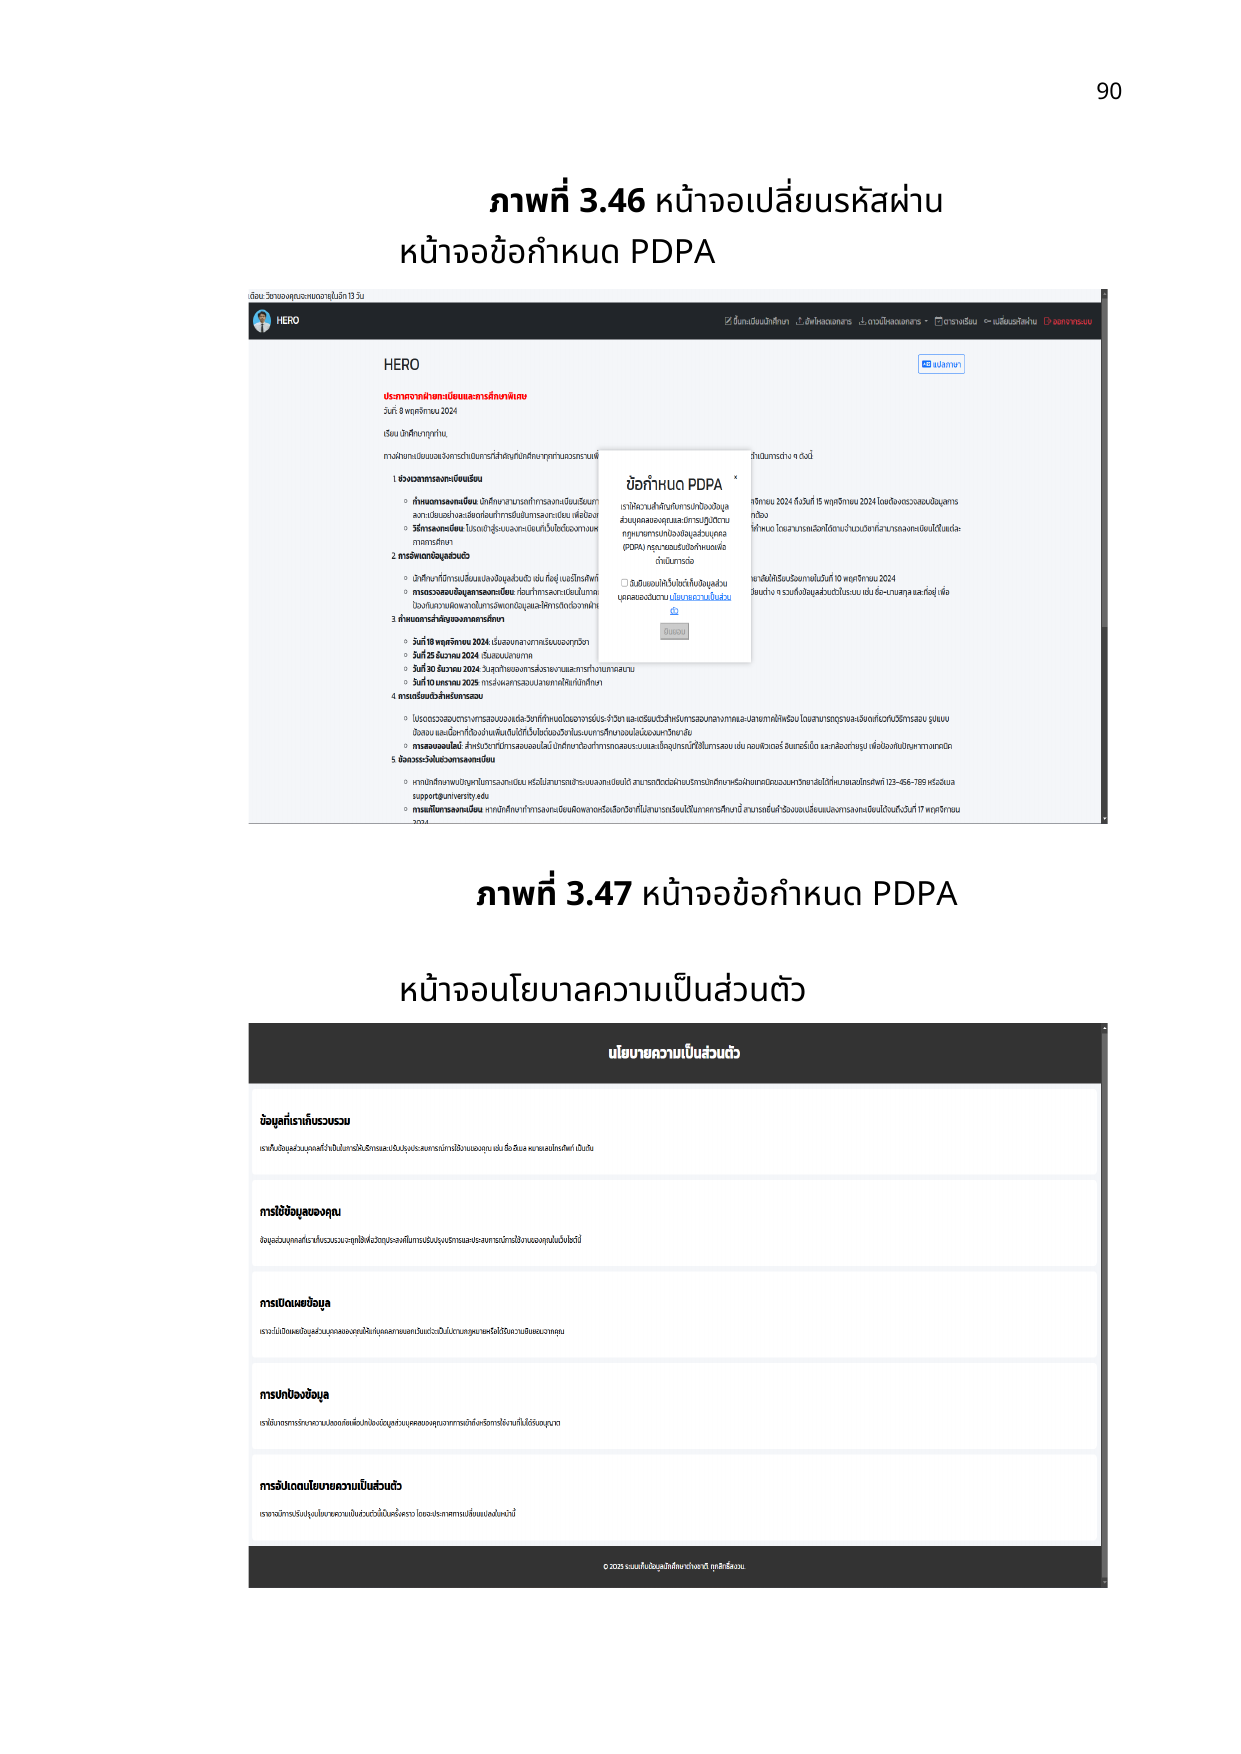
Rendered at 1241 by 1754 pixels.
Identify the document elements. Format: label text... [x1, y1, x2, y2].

text หน้าจอนโยบาลความเป็นส่วนตัว [281, 966, 1122, 1016]
text ภาพที่ 3.47 หน้าจอข้อกำหนด PDPA [311, 869, 1122, 920]
text หน้าจอข้อกำหนด PDPA [281, 228, 1122, 278]
text ภาพที่ 3.46 หน้าจอเปลี่ยนรหัสผ่าน [311, 177, 1122, 228]
picture [248, 1023, 1108, 1588]
picture [248, 289, 1108, 824]
